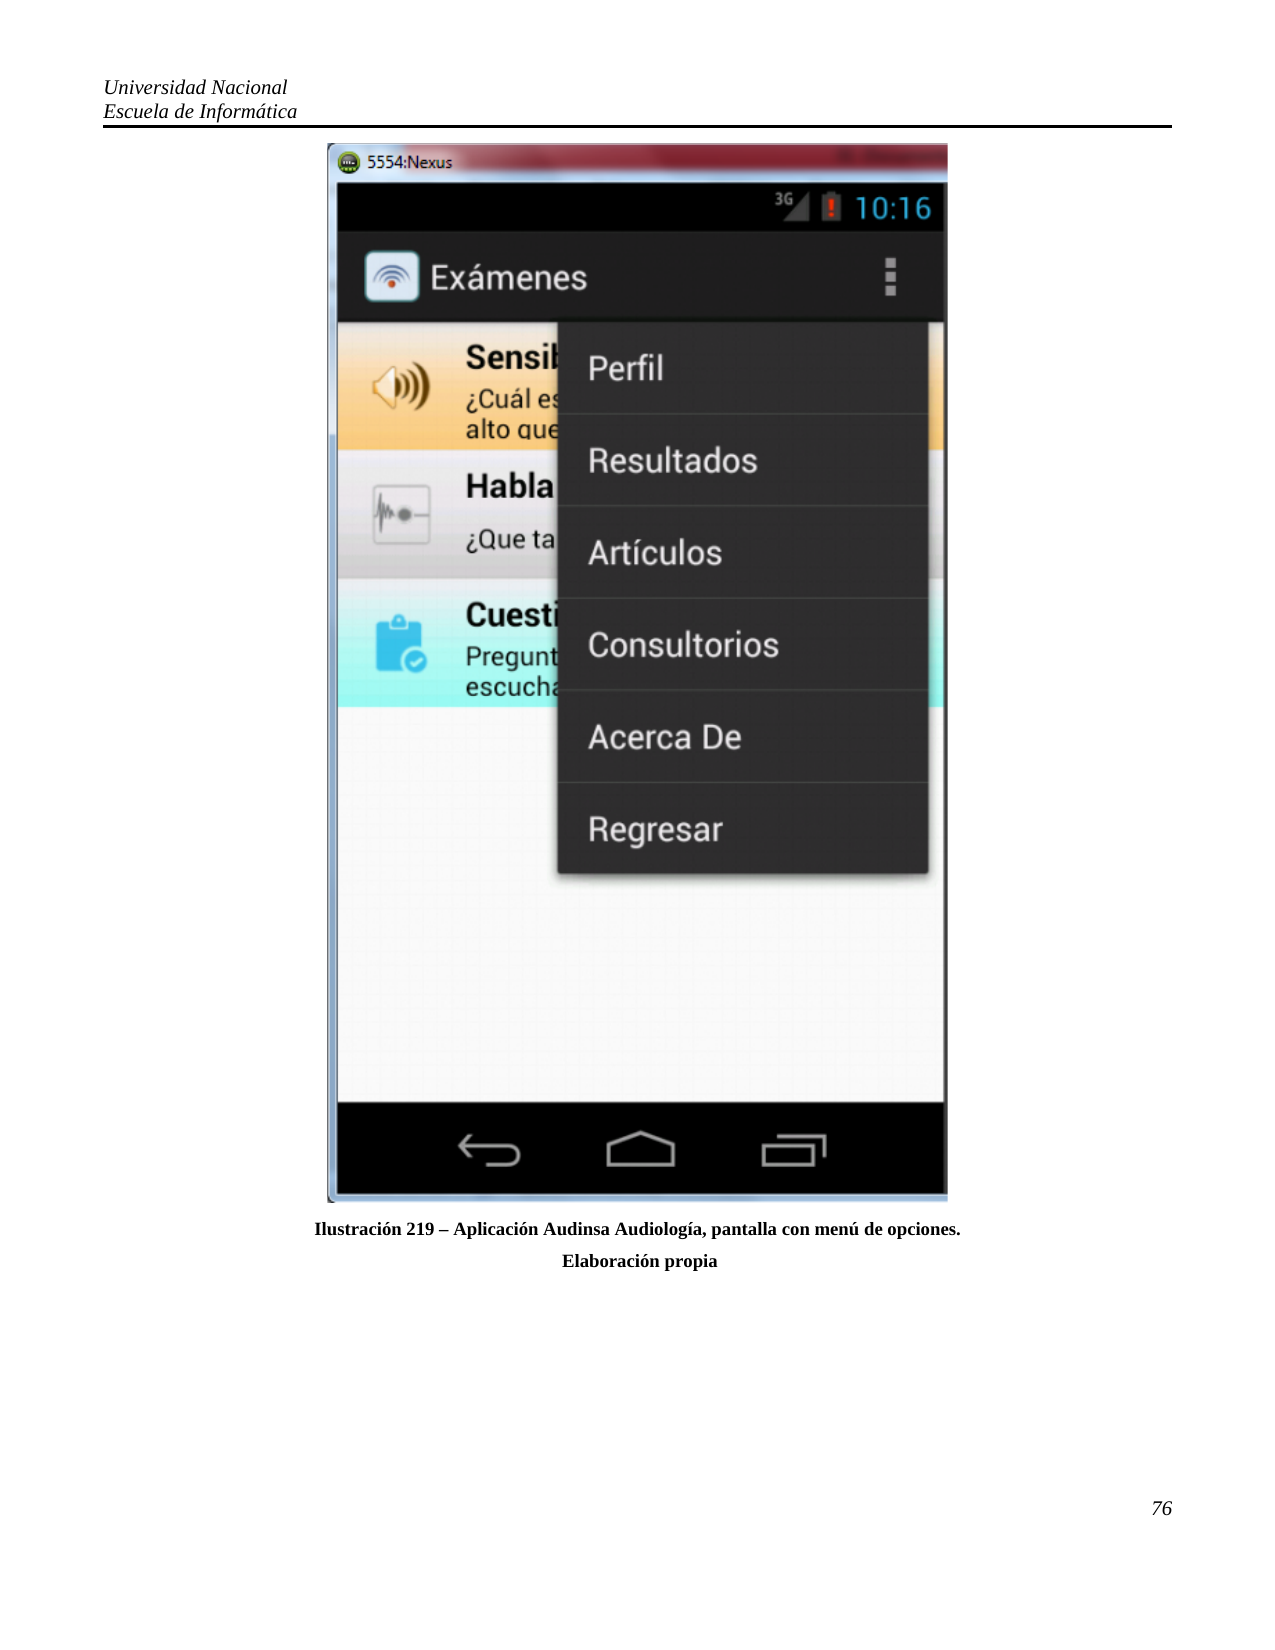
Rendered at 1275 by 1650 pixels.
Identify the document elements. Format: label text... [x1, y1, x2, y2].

text Elaboración propia [103, 1250, 1172, 1271]
picture [327, 143, 948, 1203]
